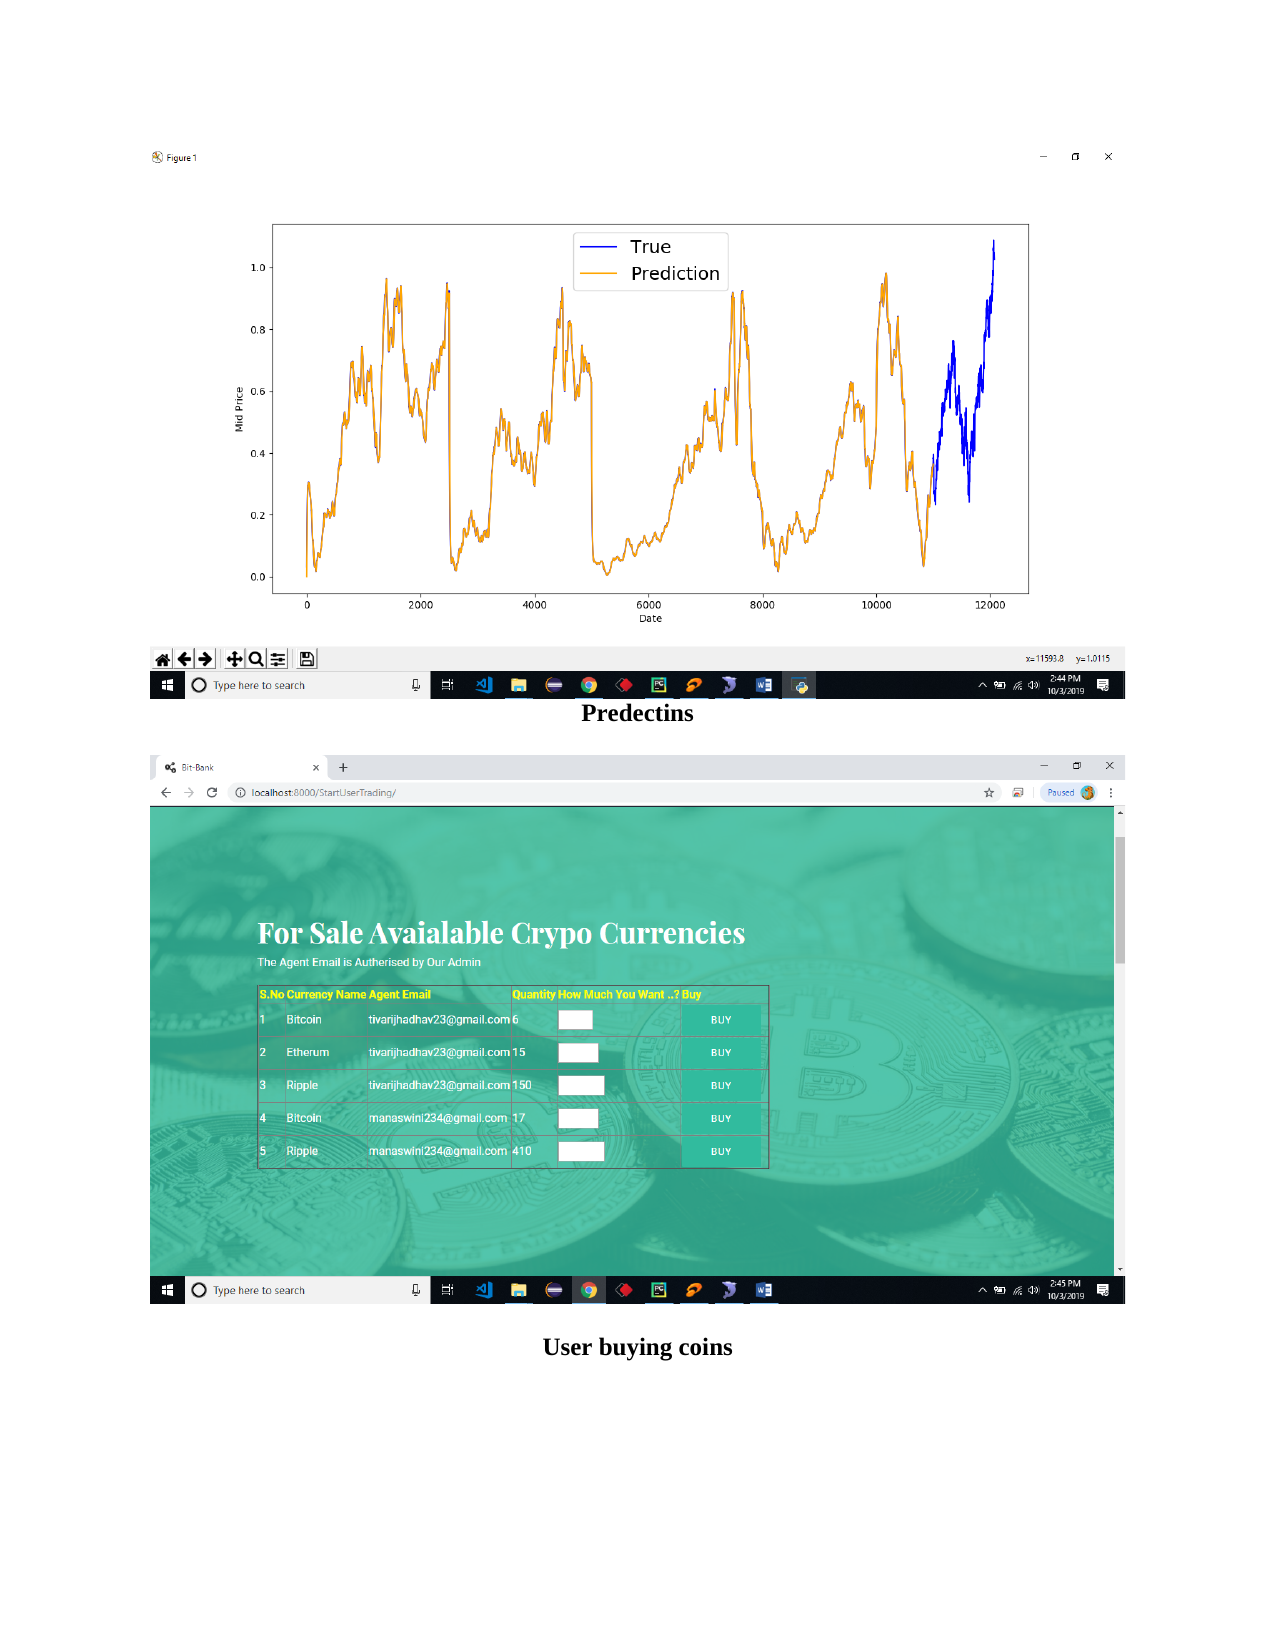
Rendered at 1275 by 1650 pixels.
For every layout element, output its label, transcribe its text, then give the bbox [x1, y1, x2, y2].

text Predectins [150, 699, 1125, 727]
text User buying coins [150, 1332, 1125, 1361]
picture [150, 755, 1125, 1304]
picture [150, 150, 1125, 699]
